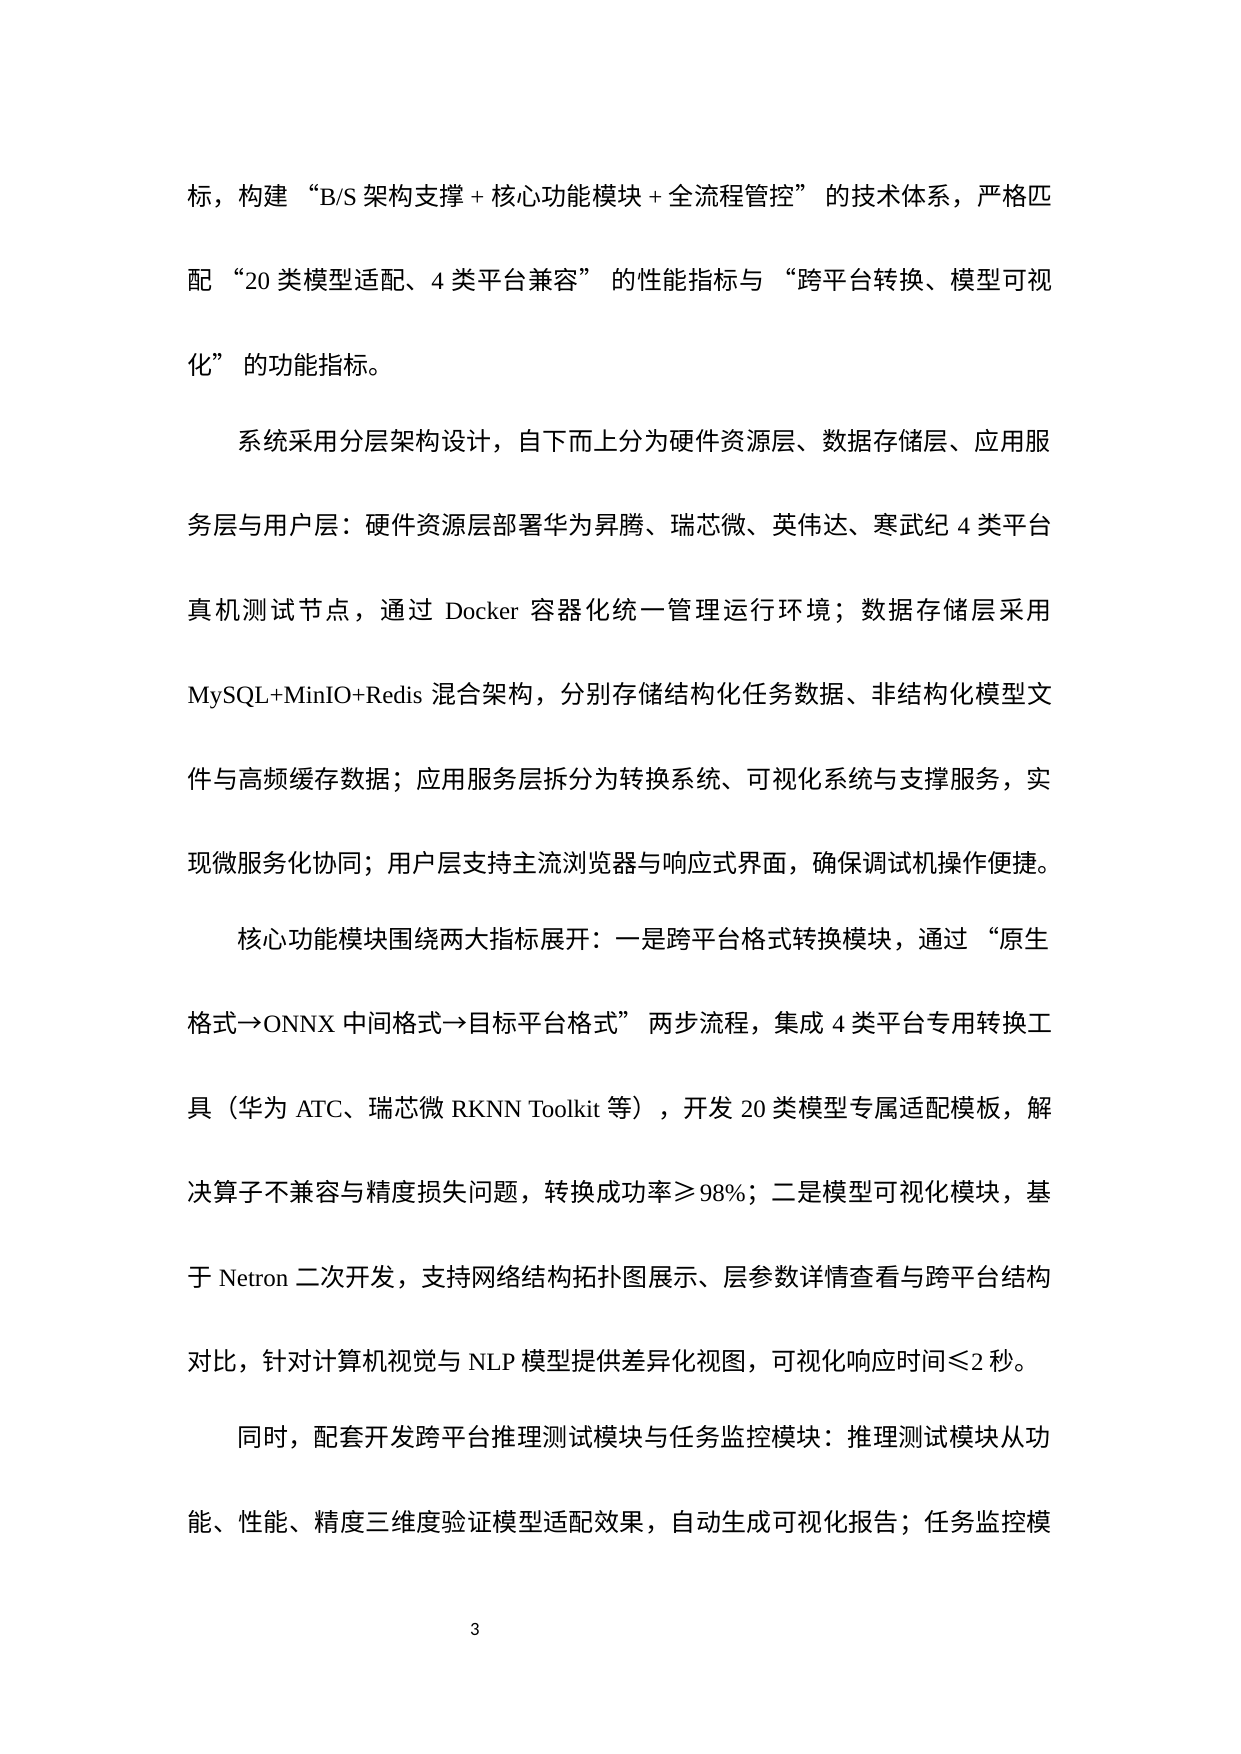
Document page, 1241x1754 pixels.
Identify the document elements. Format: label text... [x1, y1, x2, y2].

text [187, 1403, 1053, 1553]
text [187, 162, 1053, 396]
text 系统采用分层架构设计，自下而上分为硬件资源层、数据存储层、应用服务层与用户层：硬件资源层部署华为昇腾、瑞芯微、英伟达、寒武纪 4 类平台真机测试节点，通过 Docker 容器化统一管理运行环境；数据存储层采用 MySQL+MinIO+Redis 混合架构，分别存储结构化任务数据、非结构化模型文件与高频缓存数据；应用服务层拆分为转换系统、可视化系统与支撑服务，实现微服务化协同；用户层支持主流浏览器与响应式界面，确保调试机操作便捷。 [187, 407, 1053, 894]
text 核心功能模块围绕两大指标展开：一是跨平台格式转换模块，通过 “原生格式→ONNX 中间格式→目标平台格式” 两步流程，集成 4 类平台专用转换工具（华为 ATC、瑞芯微 RKNN Toolkit 等），开发 20 类模型专属适配模板，解决算子不兼容与精度损失问题，转换成功率≥98%；二是模型可视化模块，基于 Netron 二次开发，支持网络结构拓扑图展示、层参数详情查看与跨平台结构对比，针对计算机视觉与 NLP 模型提供差异化视图，可视化响应时间≤2 秒。 [187, 905, 1053, 1392]
